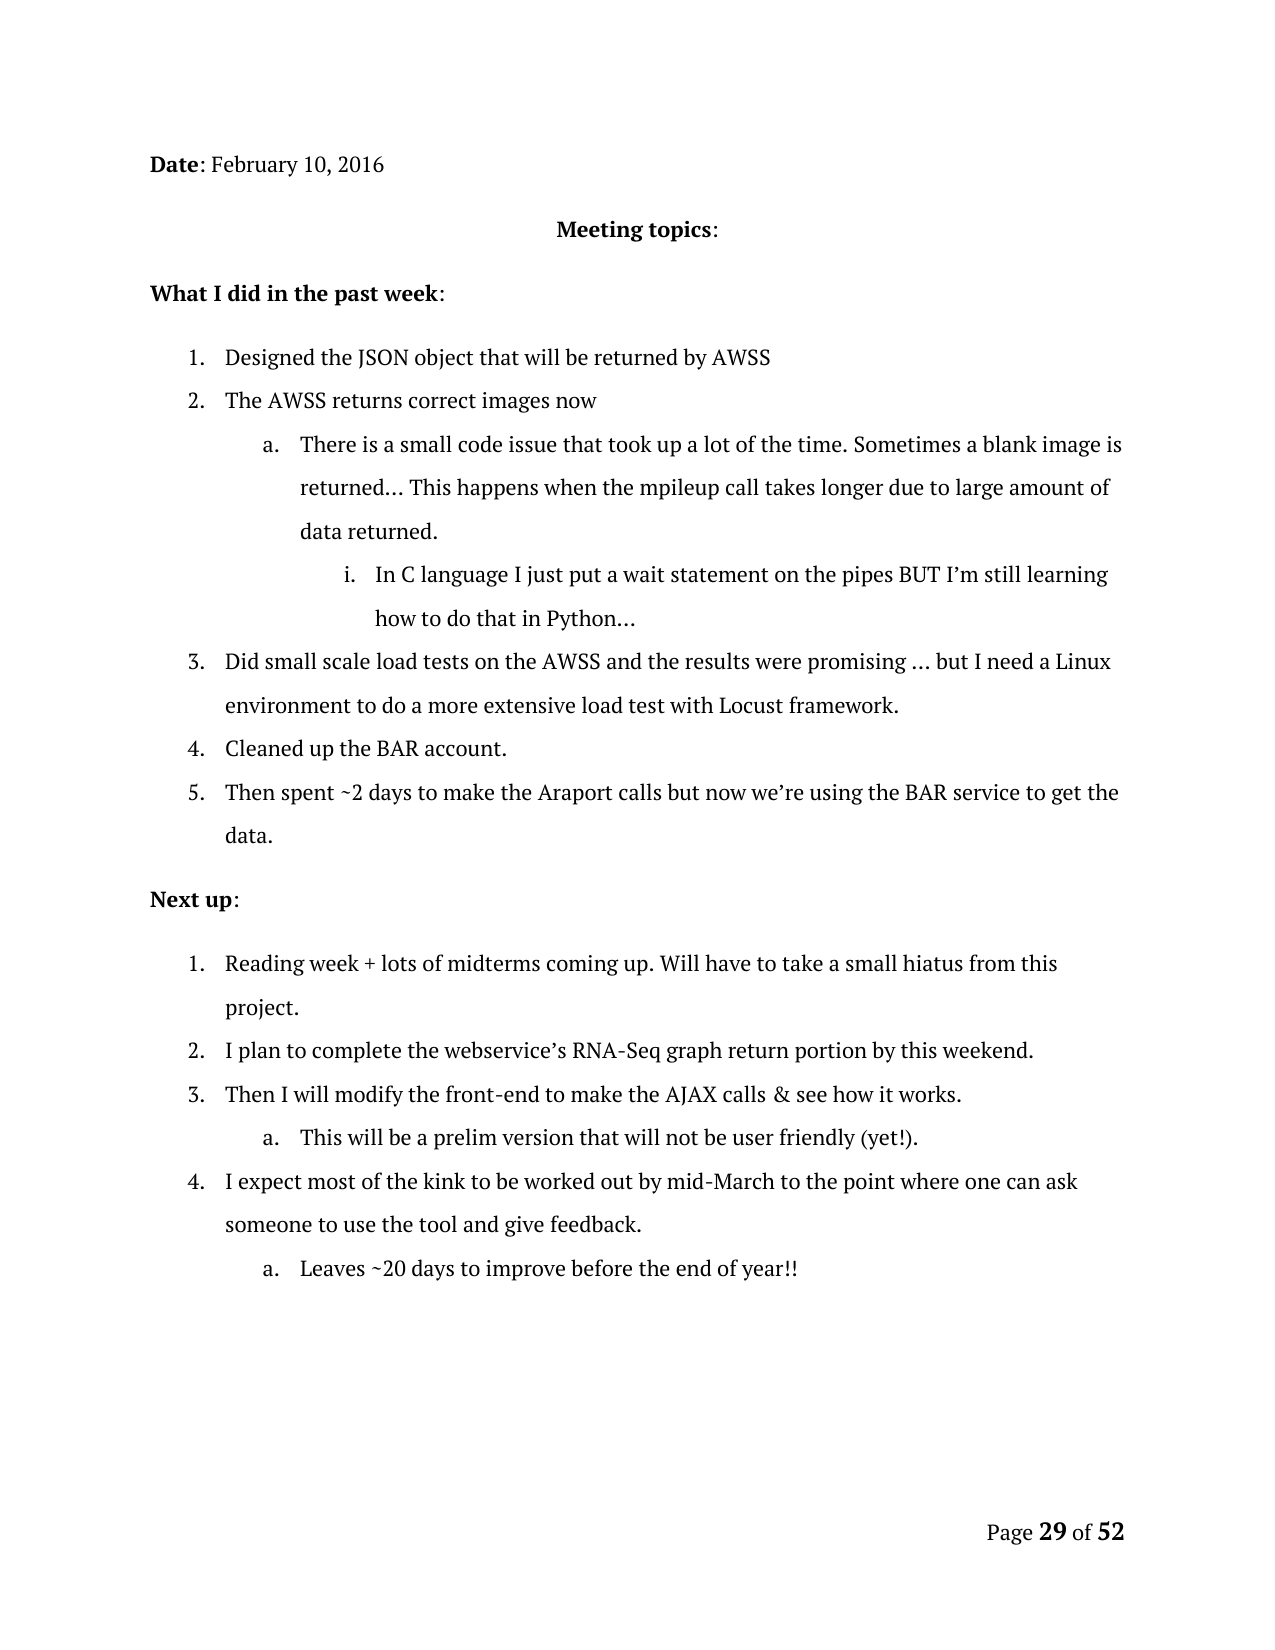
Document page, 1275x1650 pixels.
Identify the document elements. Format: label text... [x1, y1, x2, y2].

list I expect most of the kink to be worked out by mid-March to the point where one can ask someone to use the tool and give feedback. [187, 1166, 1125, 1239]
list This will be a prelim version that will not be user friendly (yet!). [262, 1123, 1125, 1152]
list The AWSS returns correct images now [187, 386, 1125, 415]
list Then I will modify the front-end to make the AJAX calls & see how it works. [187, 1079, 1125, 1108]
list Cleaned up the BAR account. [187, 734, 1125, 763]
list I plan to complete the webservice’s RNA-Seq graph return portion by this weekend. [187, 1036, 1125, 1065]
list Reading week + lots of midterms coming up. Will have to take a small hiatus from this project. [187, 949, 1125, 1022]
list Then spent ~2 days to make the Araport calls but now we’re using the BAR service to get the data. [187, 777, 1125, 849]
list Designed the JSON object that will be returned by AWSS [187, 343, 1125, 372]
list There is a small code issue that took up a lot of the time. Sometimes a blank image is returned… This happens when the mpileup call takes longer due to large amount of data returned. [262, 430, 1125, 546]
list Leaves ~20 days to improve before the end of year!! [262, 1253, 1125, 1282]
list In C language I just put a wait statement on the pipes BUT I’m still learning how to do that in Python… [356, 560, 1125, 632]
text Date: February 10, 2016 [150, 150, 1125, 179]
text Next up: [150, 885, 1125, 914]
text What I did in the past week: [150, 278, 1125, 307]
list Did small scale load tests on the AWSS and the results were promising … but I need a Linux environment to do a more extensive load test with Locust framework. [187, 647, 1125, 719]
text Meeting topics: [150, 214, 1125, 243]
